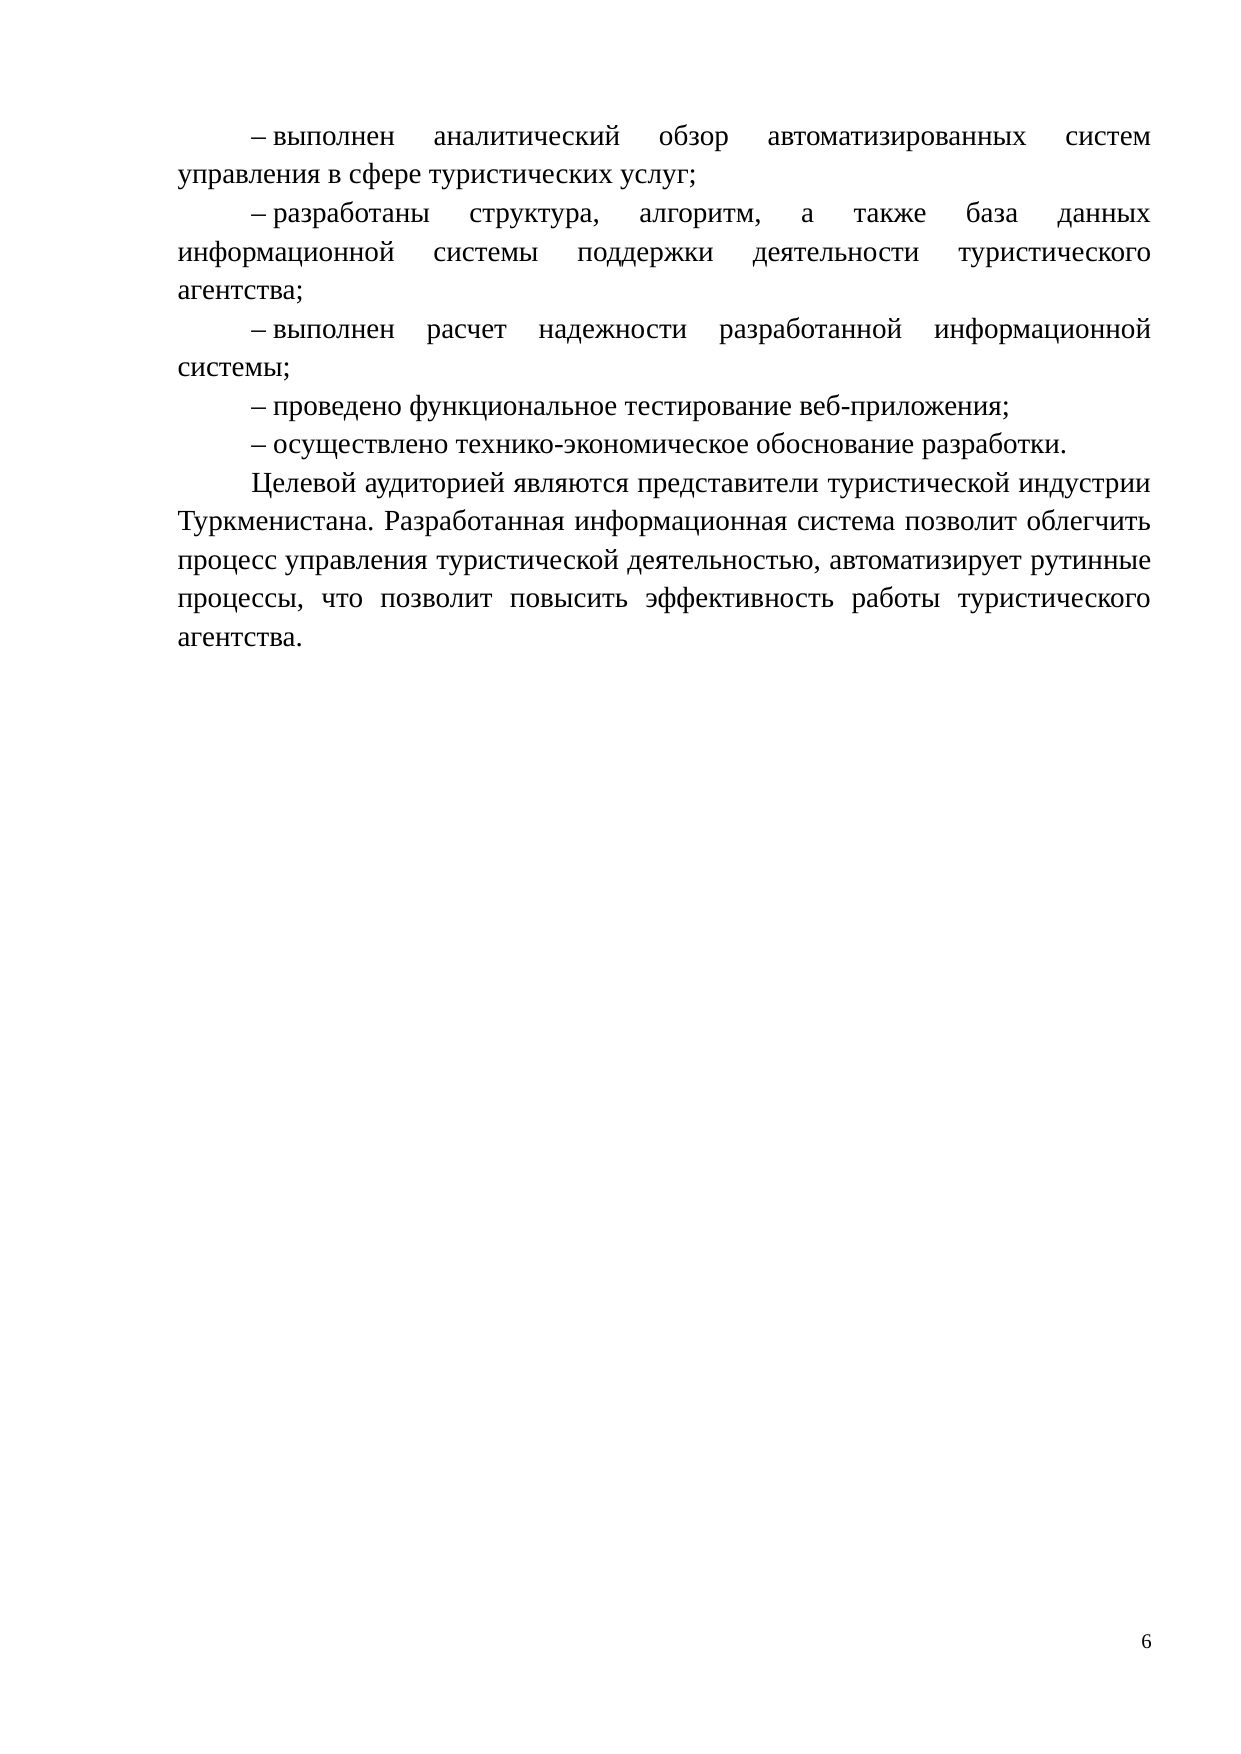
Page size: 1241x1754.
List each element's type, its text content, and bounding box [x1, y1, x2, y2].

text – выполнен расчет надежности разработанной информационной системы; [177, 311, 1152, 383]
text Целевой аудиторией являются представители туристической индустрии Туркменистана. Разработанная информационная система позволит облегчить процесс управления туристической деятельностью, автоматизирует рутинные процессы, что позволит повысить эффективность работы туристического агентства. [177, 465, 1152, 653]
text – разработаны структура, алгоритм, а также база данных информационной системы поддержки деятельности туристического агентства; [177, 195, 1152, 306]
text – осуществлено технико-экономическое обоснование разработки. [177, 426, 1152, 460]
text – выполнен аналитический обзор автоматизированных систем управления в сфере туристических услуг; [177, 118, 1152, 190]
text – проведено функциональное тестирование веб-приложения; [177, 388, 1152, 421]
